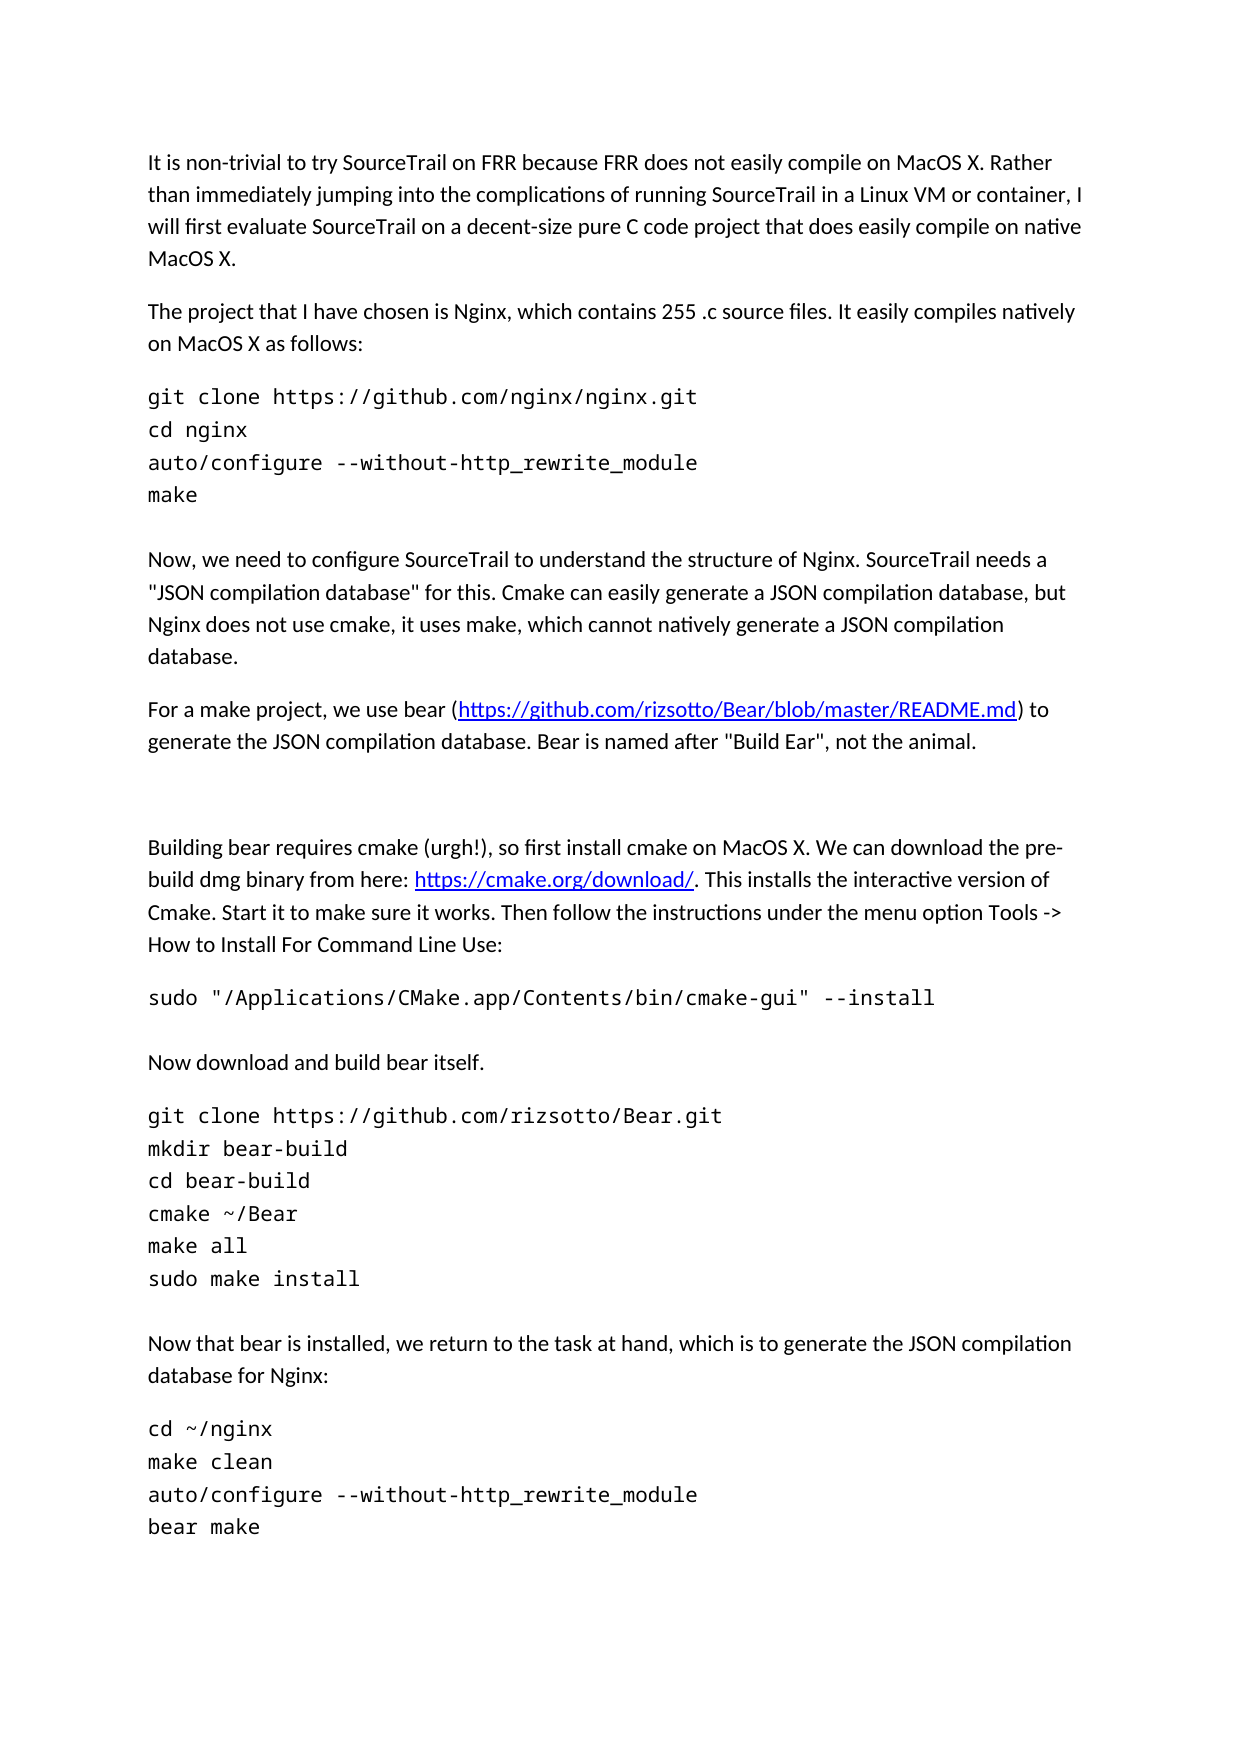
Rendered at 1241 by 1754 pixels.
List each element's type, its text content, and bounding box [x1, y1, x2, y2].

text It is non-trivial to try SourceTrail on FRR because FRR does not easily compile on MacOS X. Rather than immediately jumping into the complications of running SourceTrail in a Linux VM or container, I will first evaluate SourceTrail on a decent-size pure C code project that does easily compile on native MacOS X. [148, 148, 1093, 272]
text sudo "/Applications/CMake.app/Contents/bin/cmake-gui" --install [148, 983, 1093, 1011]
text make clean [148, 1447, 1093, 1476]
text Now that bear is installed, we return to the task at hand, which is to generate the JSON compilation database for Nginx: [148, 1329, 1093, 1389]
text The project that I have chosen is Nginx, which contains 255 .c source files. It easily compiles natively on MacOS X as follows: [148, 297, 1093, 357]
text cd bear-build [148, 1166, 1093, 1195]
text auto/configure --without-http_rewrite_module [148, 1480, 1093, 1508]
text git clone https://github.com/rizsotto/Bear.git [148, 1101, 1093, 1129]
text git clone https://github.com/nginx/nginx.git [148, 382, 1093, 411]
text make [148, 480, 1093, 509]
text bear make [148, 1512, 1093, 1541]
text Building bear requires cmake (urgh!), so first install cmake on MacOS X. We can download the pre-build dmg binary from here: https://cmake.org/download/. This installs the interactive version of Cmake. Start it to make sure it works. Then follow the instructions under the menu option Tools -> How to Install For Command Line Use: [148, 833, 1093, 958]
text sudo make install [148, 1264, 1093, 1292]
text mkdir bear-build [148, 1134, 1093, 1162]
text cd ~/nginx [148, 1414, 1093, 1443]
text Now, we need to configure SourceTrail to understand the structure of Nginx. SourceTrail needs a "JSON compilation database" for this. Cmake can easily generate a JSON compilation database, but Nginx does not use cmake, it uses make, which cannot natively generate a JSON compilation database. [148, 545, 1093, 670]
text For a make project, we use bear (https://github.com/rizsotto/Bear/blob/master/README.md) to generate the JSON compilation database. Bear is named after "Build Ear", not the animal. [148, 695, 1093, 755]
text cmake ~/Bear [148, 1199, 1093, 1227]
text make all [148, 1231, 1093, 1260]
text cd nginx [148, 415, 1093, 443]
text Now download and build bear itself. [148, 1048, 1093, 1076]
text auto/configure --without-http_rewrite_module [148, 448, 1093, 476]
